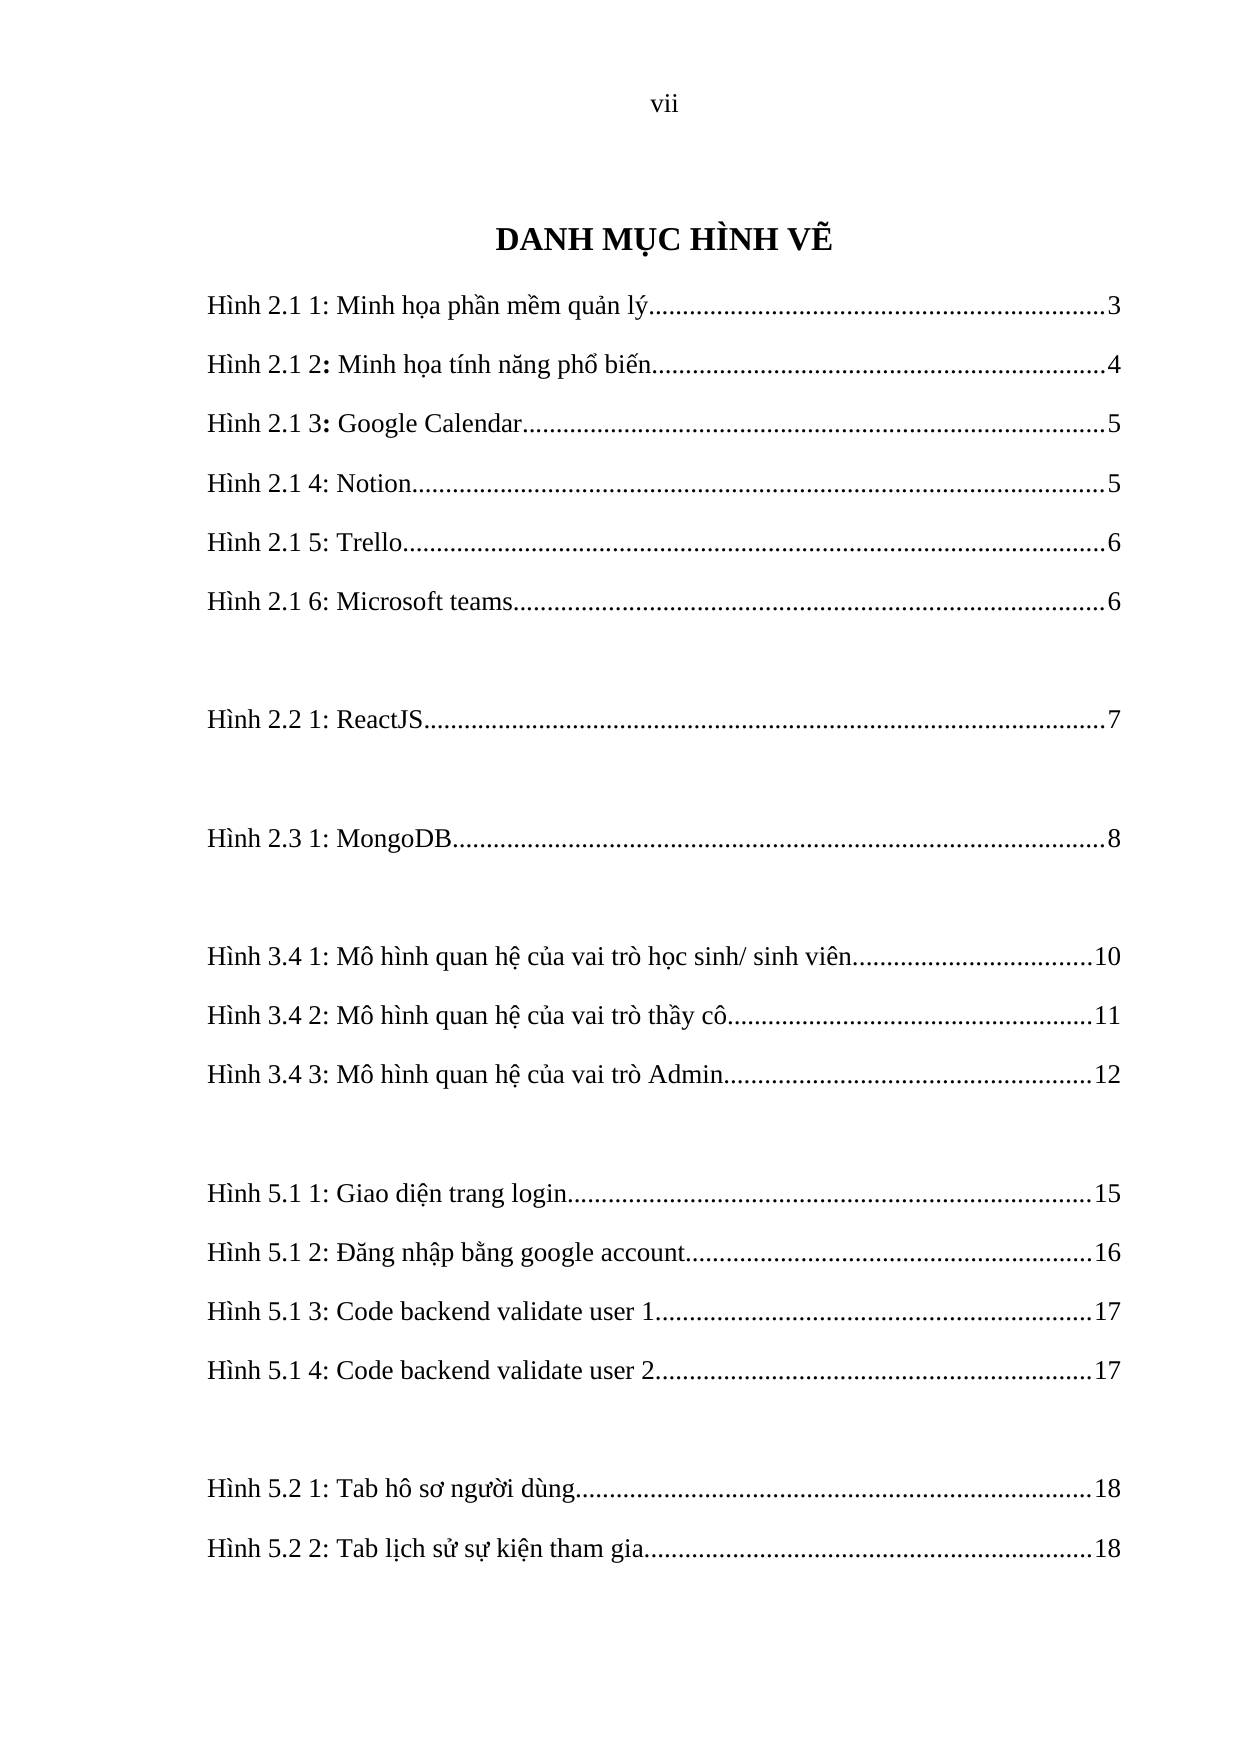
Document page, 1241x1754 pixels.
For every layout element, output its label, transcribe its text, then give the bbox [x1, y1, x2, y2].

text Hình 2.1 1: Minh họa phần mềm quản lý. 3 [207, 289, 1122, 320]
text Hình 5.1 3: Code backend validate user 1. 17 [207, 1295, 1122, 1326]
text Hình 2.1 4: Notion. 5 [207, 467, 1122, 498]
text Hình 2.1 2: Minh họa tính năng phổ biến. 4 [207, 348, 1122, 379]
text Hình 2.2 1: ReactJS. 7 [207, 703, 1122, 734]
text Hình 3.4 3: Mô hình quan hệ của vai trò Admin. 12 [207, 1058, 1122, 1089]
text Hình 3.4 2: Mô hình quan hệ của vai trò thầy cô. 11 [207, 999, 1122, 1030]
text Hình 5.1 4: Code backend validate user 2. 17 [207, 1354, 1122, 1385]
text Hình 5.1 2: Đăng nhập bằng google account. 16 [207, 1236, 1122, 1267]
text Hình 5.2 1: Tab hô sơ người dùng. 18 [207, 1473, 1122, 1504]
text Hình 3.4 1: Mô hình quan hệ của vai trò học sinh/ sinh viên. 10 [207, 940, 1122, 971]
text Hình 5.2 2: Tab lịch sử sự kiện tham gia. 18 [207, 1532, 1122, 1563]
text Hình 2.1 5: Trello. 6 [207, 526, 1122, 557]
subtitle DANH MỤC HÌNH VẼ [207, 219, 1122, 258]
text Hình 2.1 6: Microsoft teams. 6 [207, 585, 1122, 616]
text Hình 5.1 1: Giao diện trang login. 15 [207, 1177, 1122, 1208]
text Hình 2.1 3: Google Calendar. 5 [207, 408, 1122, 439]
text Hình 2.3 1: MongoDB. 8 [207, 822, 1122, 853]
